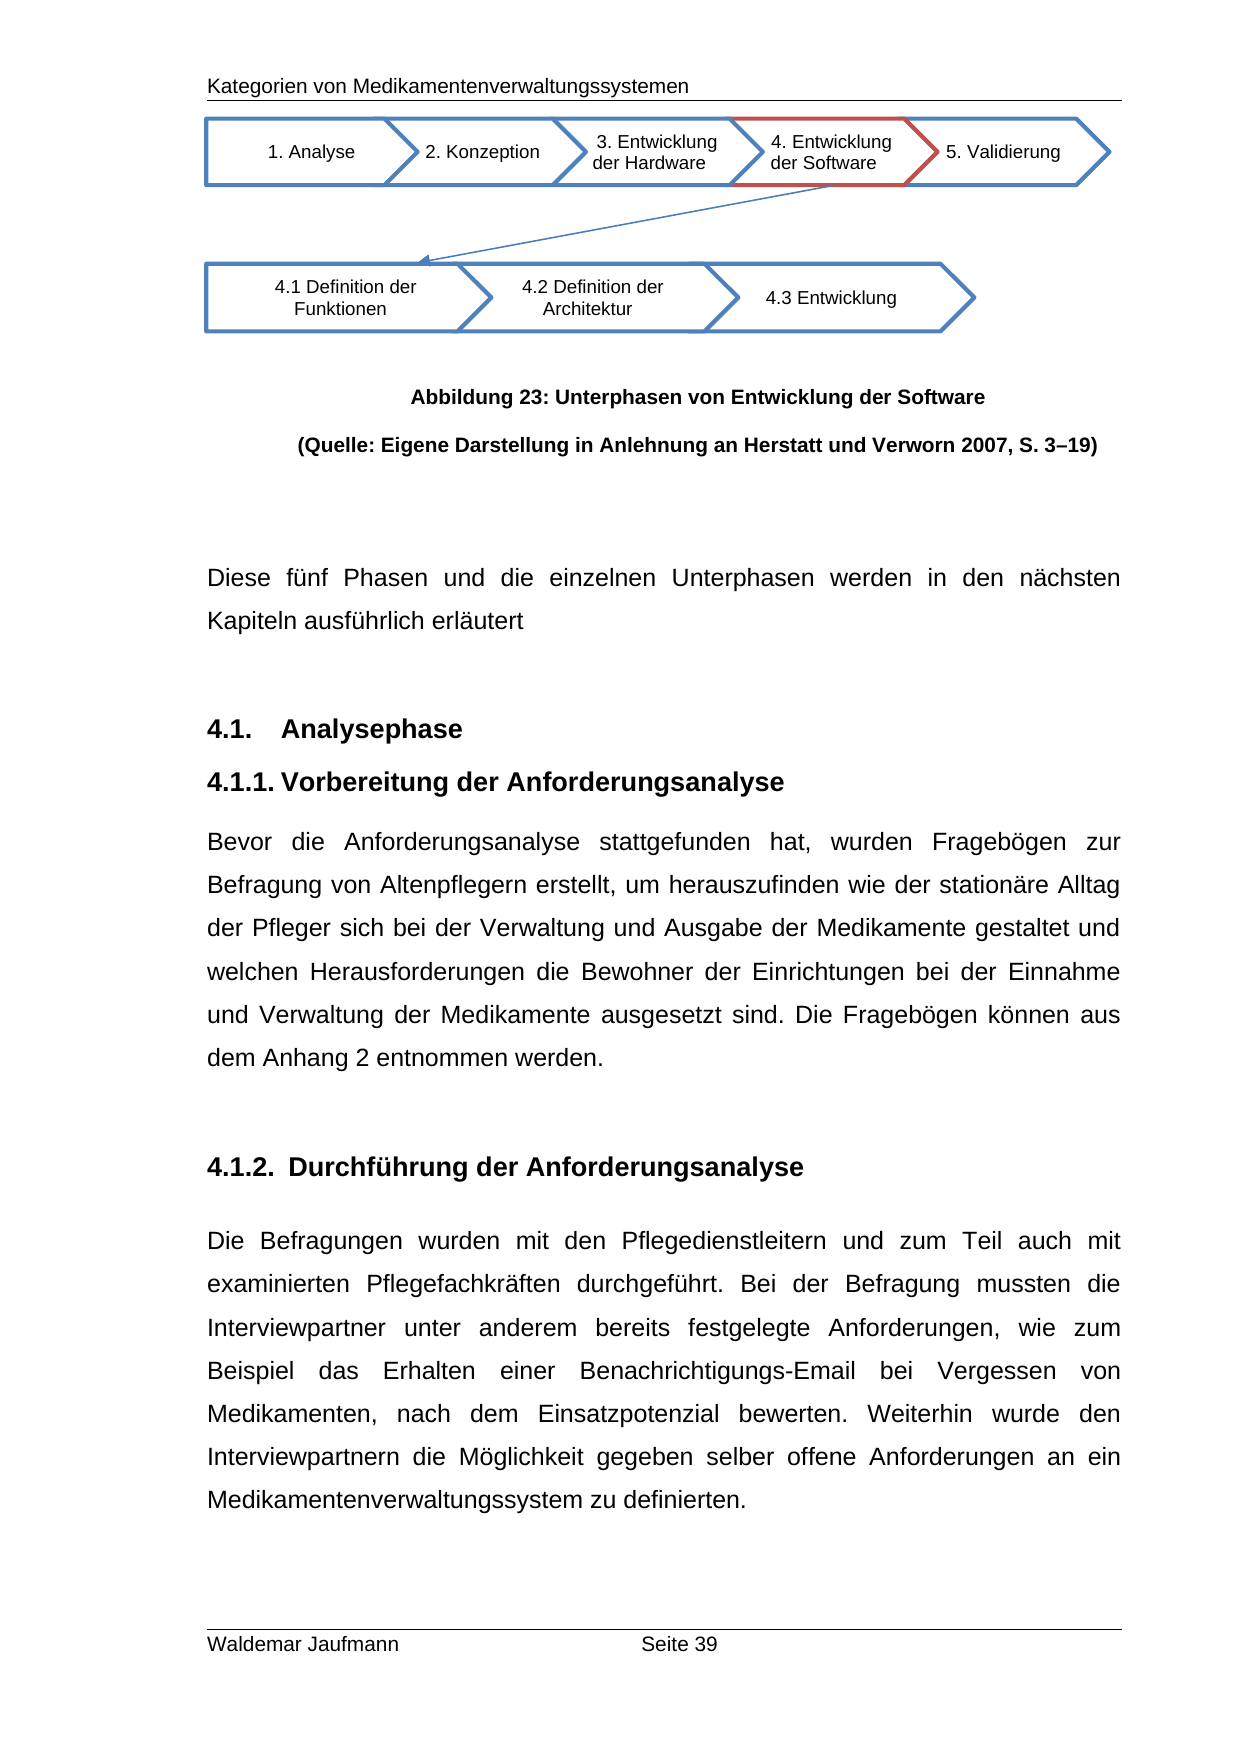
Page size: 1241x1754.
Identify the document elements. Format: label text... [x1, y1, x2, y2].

text Diese fünf Phasen und die einzelnen Unterphasen werden in den nächsten Kapiteln ausführlich erläutert [207, 563, 1122, 634]
text Die Befragungen wurden mit den Pflegedienstleitern und zum Teil auch mit examinierten Pflegefachkräften durchgeführt. Bei der Befragung mussten die Interviewpartner unter anderem bereits festgelegte Anforderungen, wie zum Beispiel das Erhalten einer Benachrichtigungs-Email bei Vergessen von Medikamenten, nach dem Einsatzpotenzial bewerten. Weiterhin wurde den Interviewpartnern die Möglichkeit gegeben selber offene Anforderungen an ein Medikamentenverwaltungssystem zu definierten. [207, 1226, 1122, 1514]
subtitle Vorbereitung der Anforderungsanalyse [207, 765, 1122, 798]
subtitle Analysephase [207, 713, 1122, 744]
text Bevor die Anforderungsanalyse stattgefunden hat, wurden Fragebögen zur Befragung von Altenpflegern erstellt, um herauszufinden wie der stationäre Alltag der Pfleger sich bei der Verwaltung und Ausgabe der Medikamente gestaltet und welchen Herausforderungen die Bewohner der Einrichtungen bei der Einnahme und Verwaltung der Medikamente ausgesetzt sind. Die Fragebögen können aus dem Anhang 2 entnommen werden. [207, 827, 1122, 1071]
subtitle Durchführung der Anforderungsanalyse [207, 1150, 1122, 1183]
